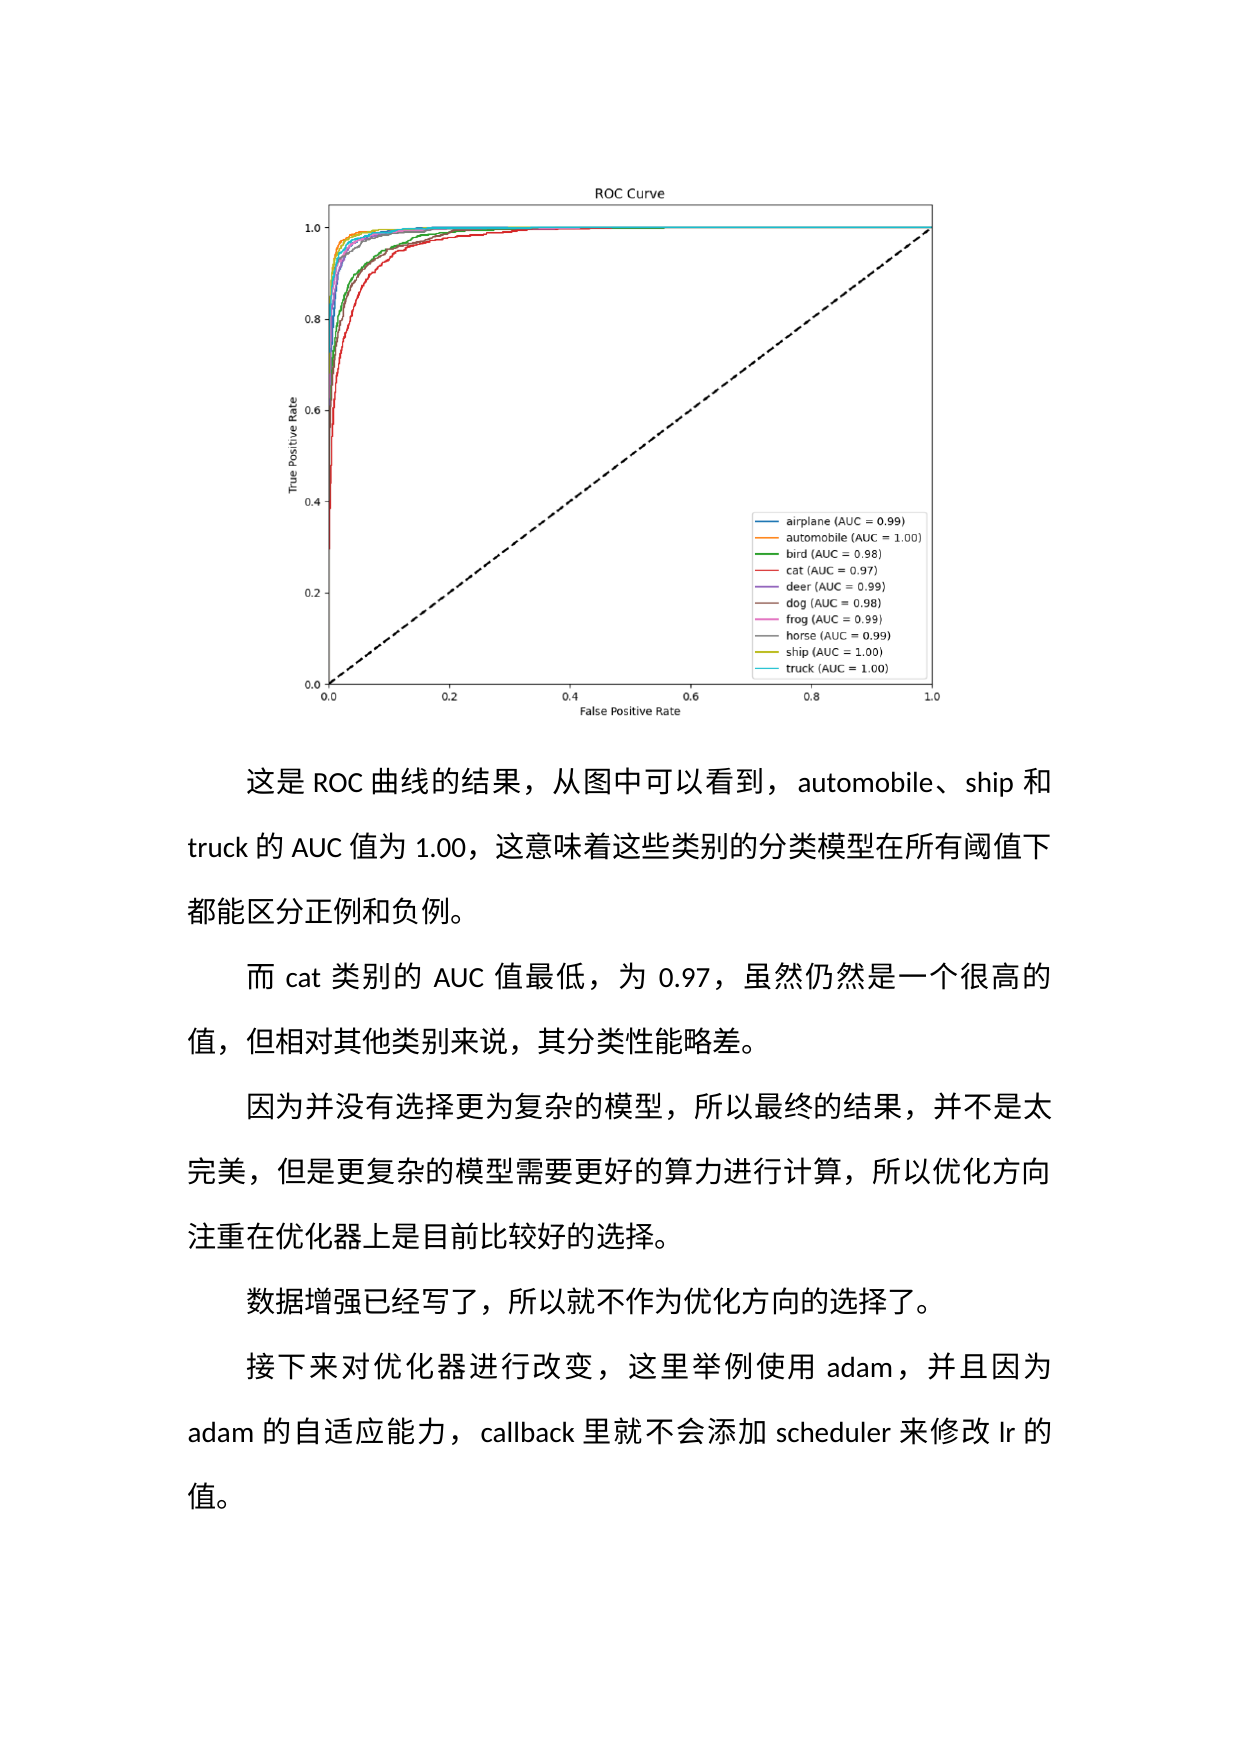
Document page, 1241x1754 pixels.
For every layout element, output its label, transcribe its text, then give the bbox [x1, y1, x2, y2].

list 这是ROC曲线的结果，从图中可以看到，automobile、ship 和 truck 的 AUC 值为 1.00，这意味着这些类别的分类模型在所有阈值下都能区分正例和负例。 [187, 747, 1053, 942]
list 因为并没有选择更为复杂的模型，所以最终的结果，并不是太完美，但是更复杂的模型需要更好的算力进行计算，所以优化方向注重在优化器上是目前比较好的选择。 [187, 1072, 1053, 1267]
list 接下来对优化器进行改变，这里举例使用adam，并且因为adam的自适应能力，callback里就不会添加scheduler来修改lr的值。 [187, 1332, 1053, 1527]
list 数据增强已经写了，所以就不作为优化方向的选择了。 [187, 1267, 1053, 1332]
list 而 cat 类别的 AUC 值最低，为 0.97，虽然仍然是一个很高的值，但相对其他类别来说，其分类性能略差。 [187, 942, 1053, 1072]
picture [245, 162, 996, 734]
